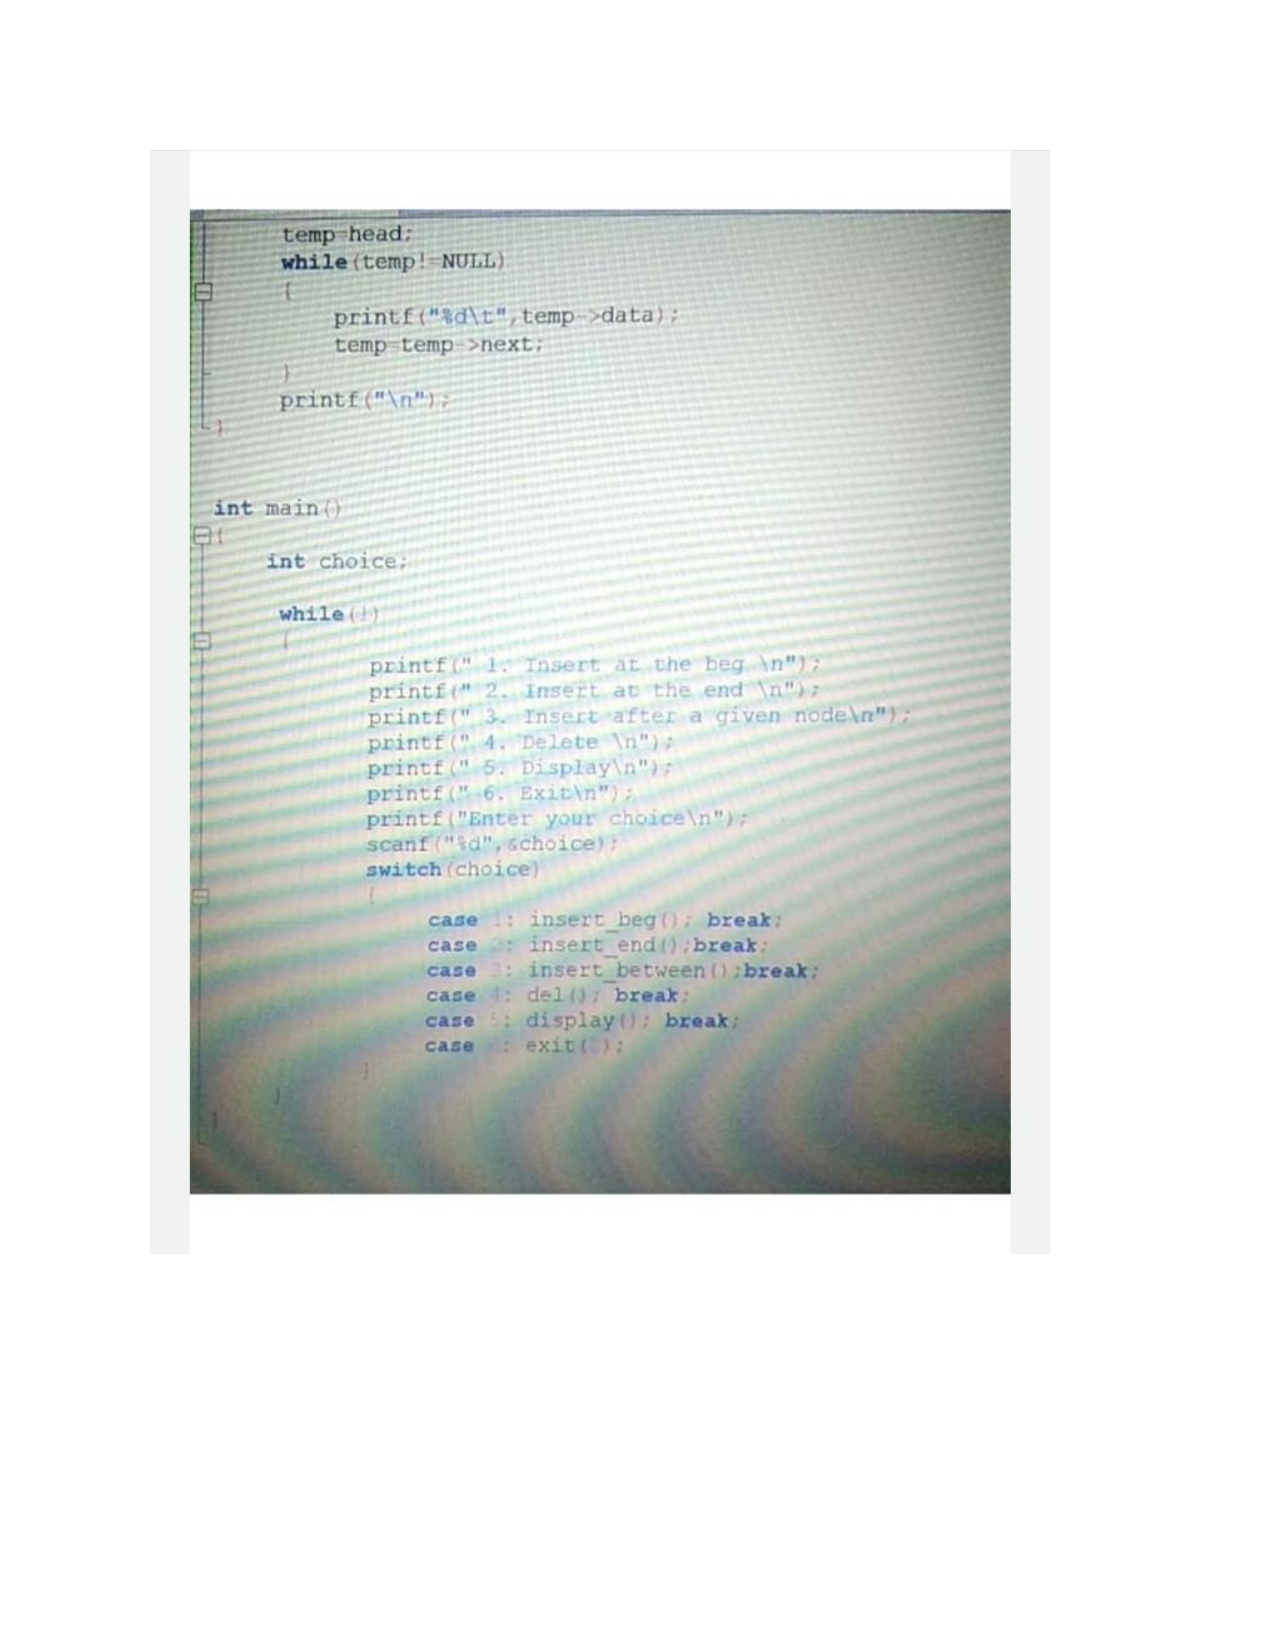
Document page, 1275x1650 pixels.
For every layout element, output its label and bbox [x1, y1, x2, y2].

picture [150, 150, 1050, 1254]
